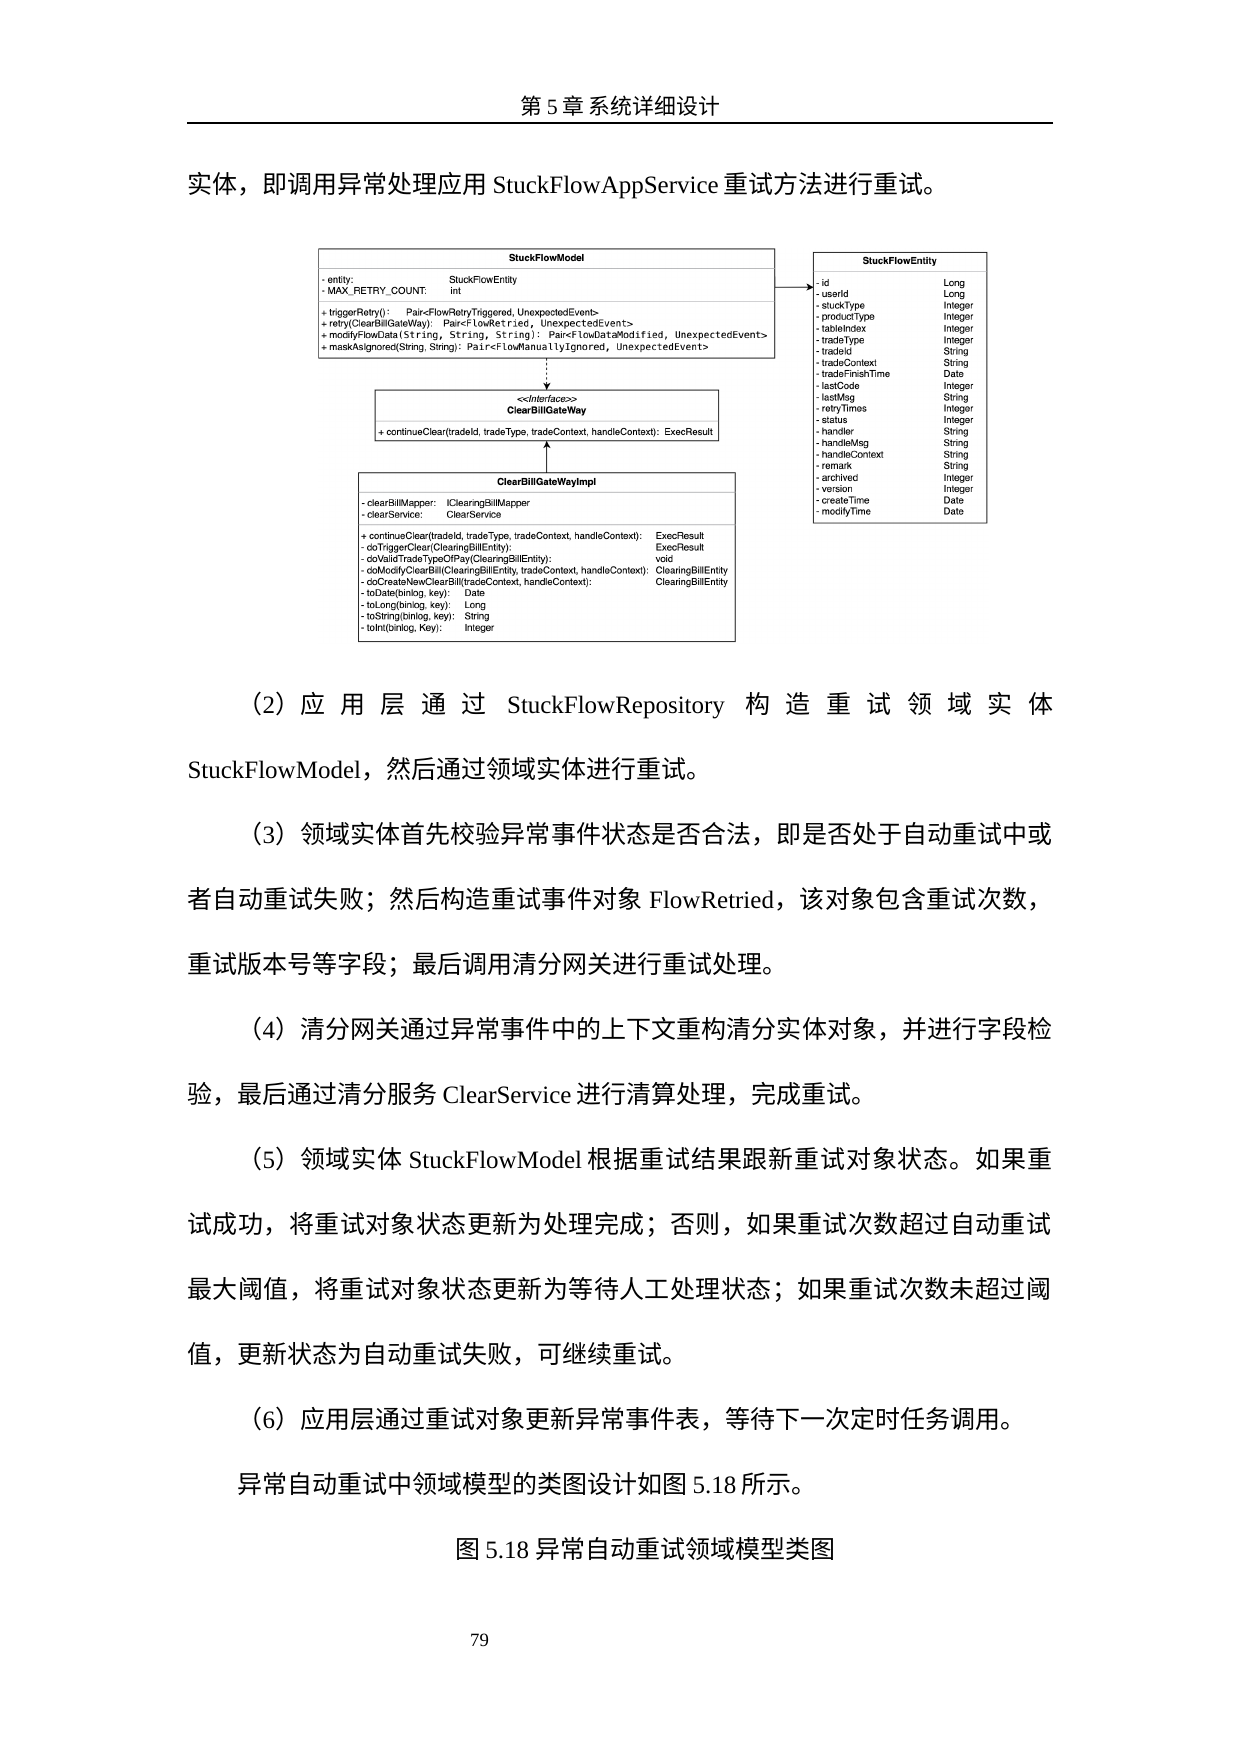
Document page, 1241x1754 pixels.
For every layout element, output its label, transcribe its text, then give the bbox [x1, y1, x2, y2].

list 领域实体StuckFlowModel根据重试结果跟新重试对象状态。如果重试成功，将重试对象状态更新为处理完成；否则，如果重试次数超过自动重试最大阈值，将重试对象状态更新为等待人工处理状态；如果重试次数未超过阈值，更新状态为自动重试失败，可继续重试。 [187, 1125, 1053, 1385]
list 清分网关通过异常事件中的上下文重构清分实体对象，并进行字段检验，最后通过清分服务ClearService进行清算处理，完成重试。 [187, 995, 1053, 1125]
list 应用层通过重试对象更新异常事件表，等待下一次定时任务调用。 [187, 1385, 1053, 1450]
list 图5.18 异常自动重试领域模型类图 [187, 1515, 1053, 1580]
list 领域实体首先校验异常事件状态是否合法，即是否处于自动重试中或者自动重试失败；然后构造重试事件对象FlowRetried，该对象包含重试次数，重试版本号等字段；最后调用清分网关进行重试处理。 [187, 800, 1053, 995]
picture [318, 248, 990, 644]
list 异常自动重试中领域模型的类图设计如图5.18所示。 [187, 1450, 1053, 1515]
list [187, 150, 1053, 215]
